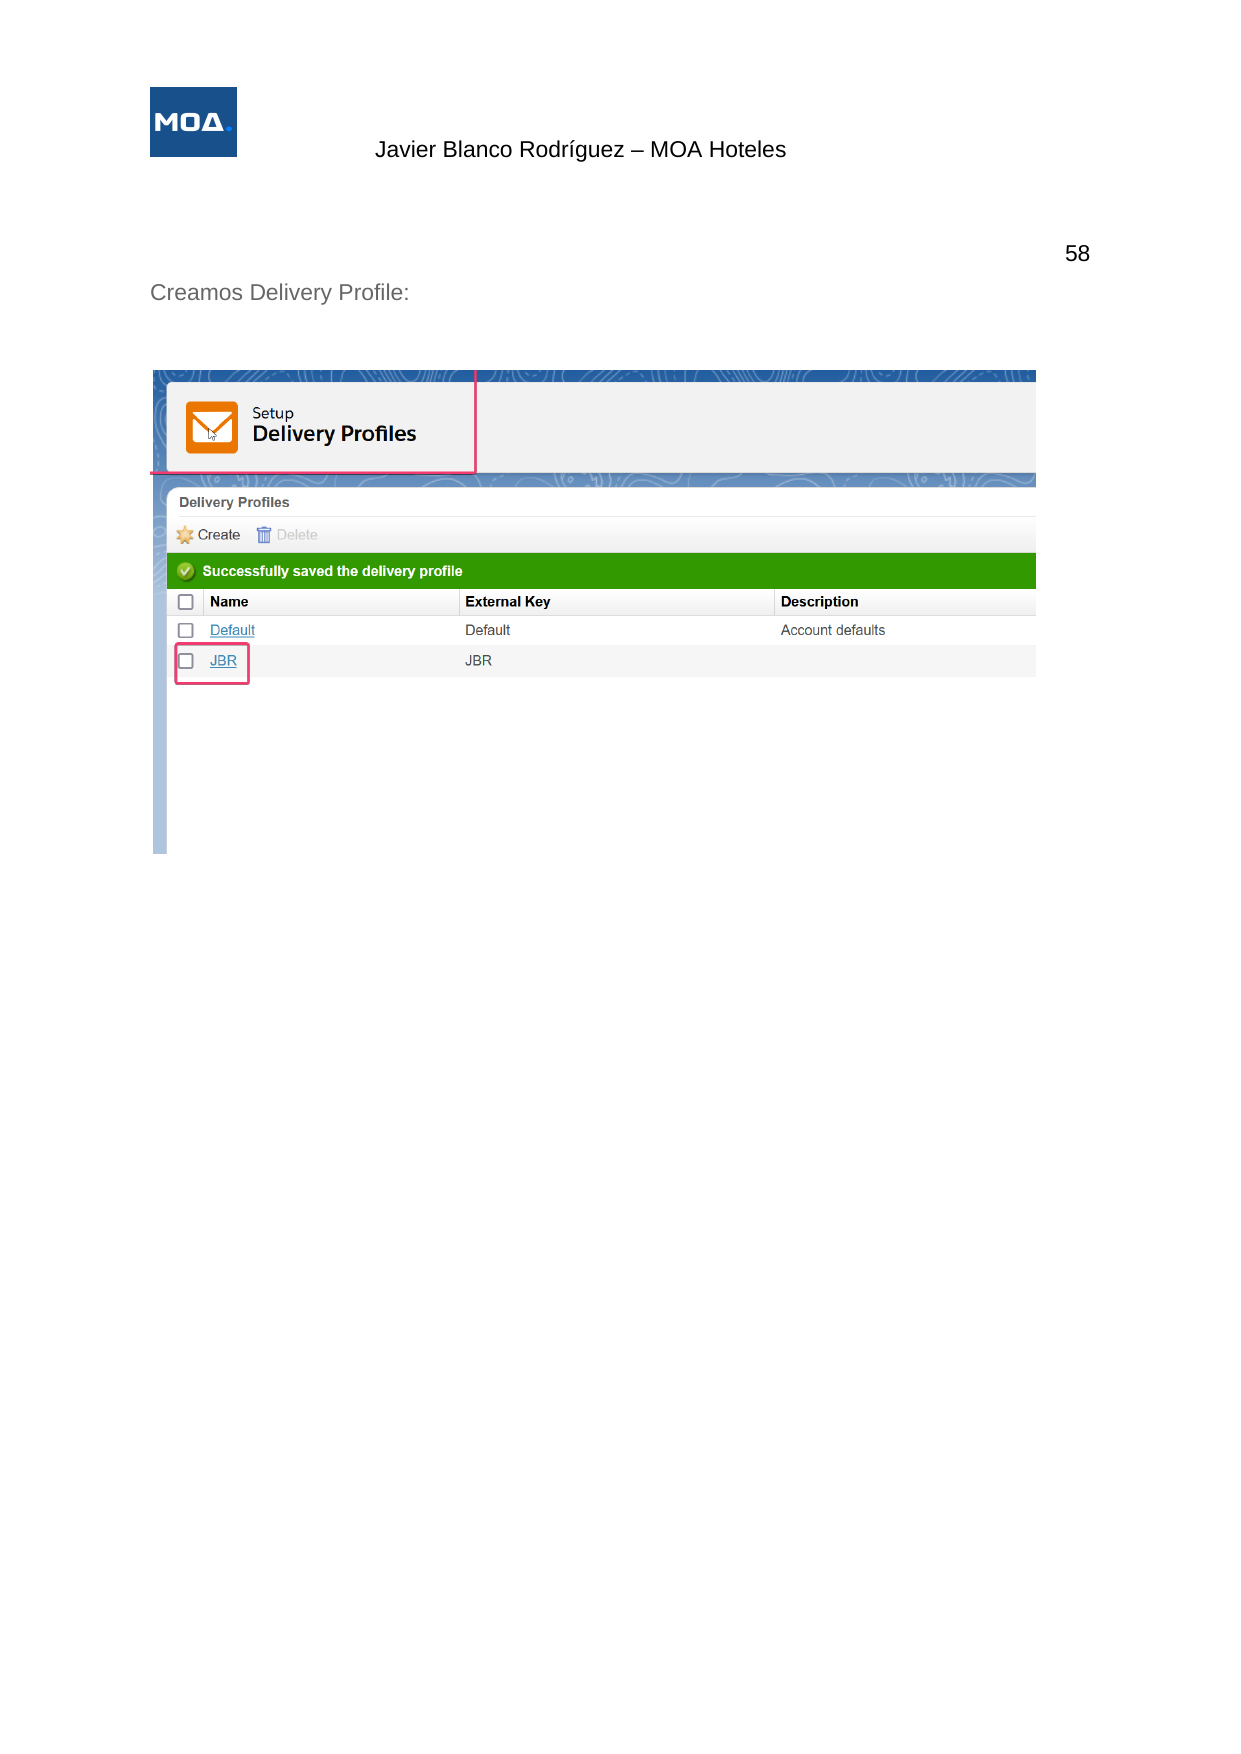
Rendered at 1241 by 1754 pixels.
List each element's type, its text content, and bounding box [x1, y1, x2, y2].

picture [150, 370, 1036, 854]
subtitle Creamos Delivery Profile: [150, 279, 1090, 305]
picture [150, 87, 237, 157]
